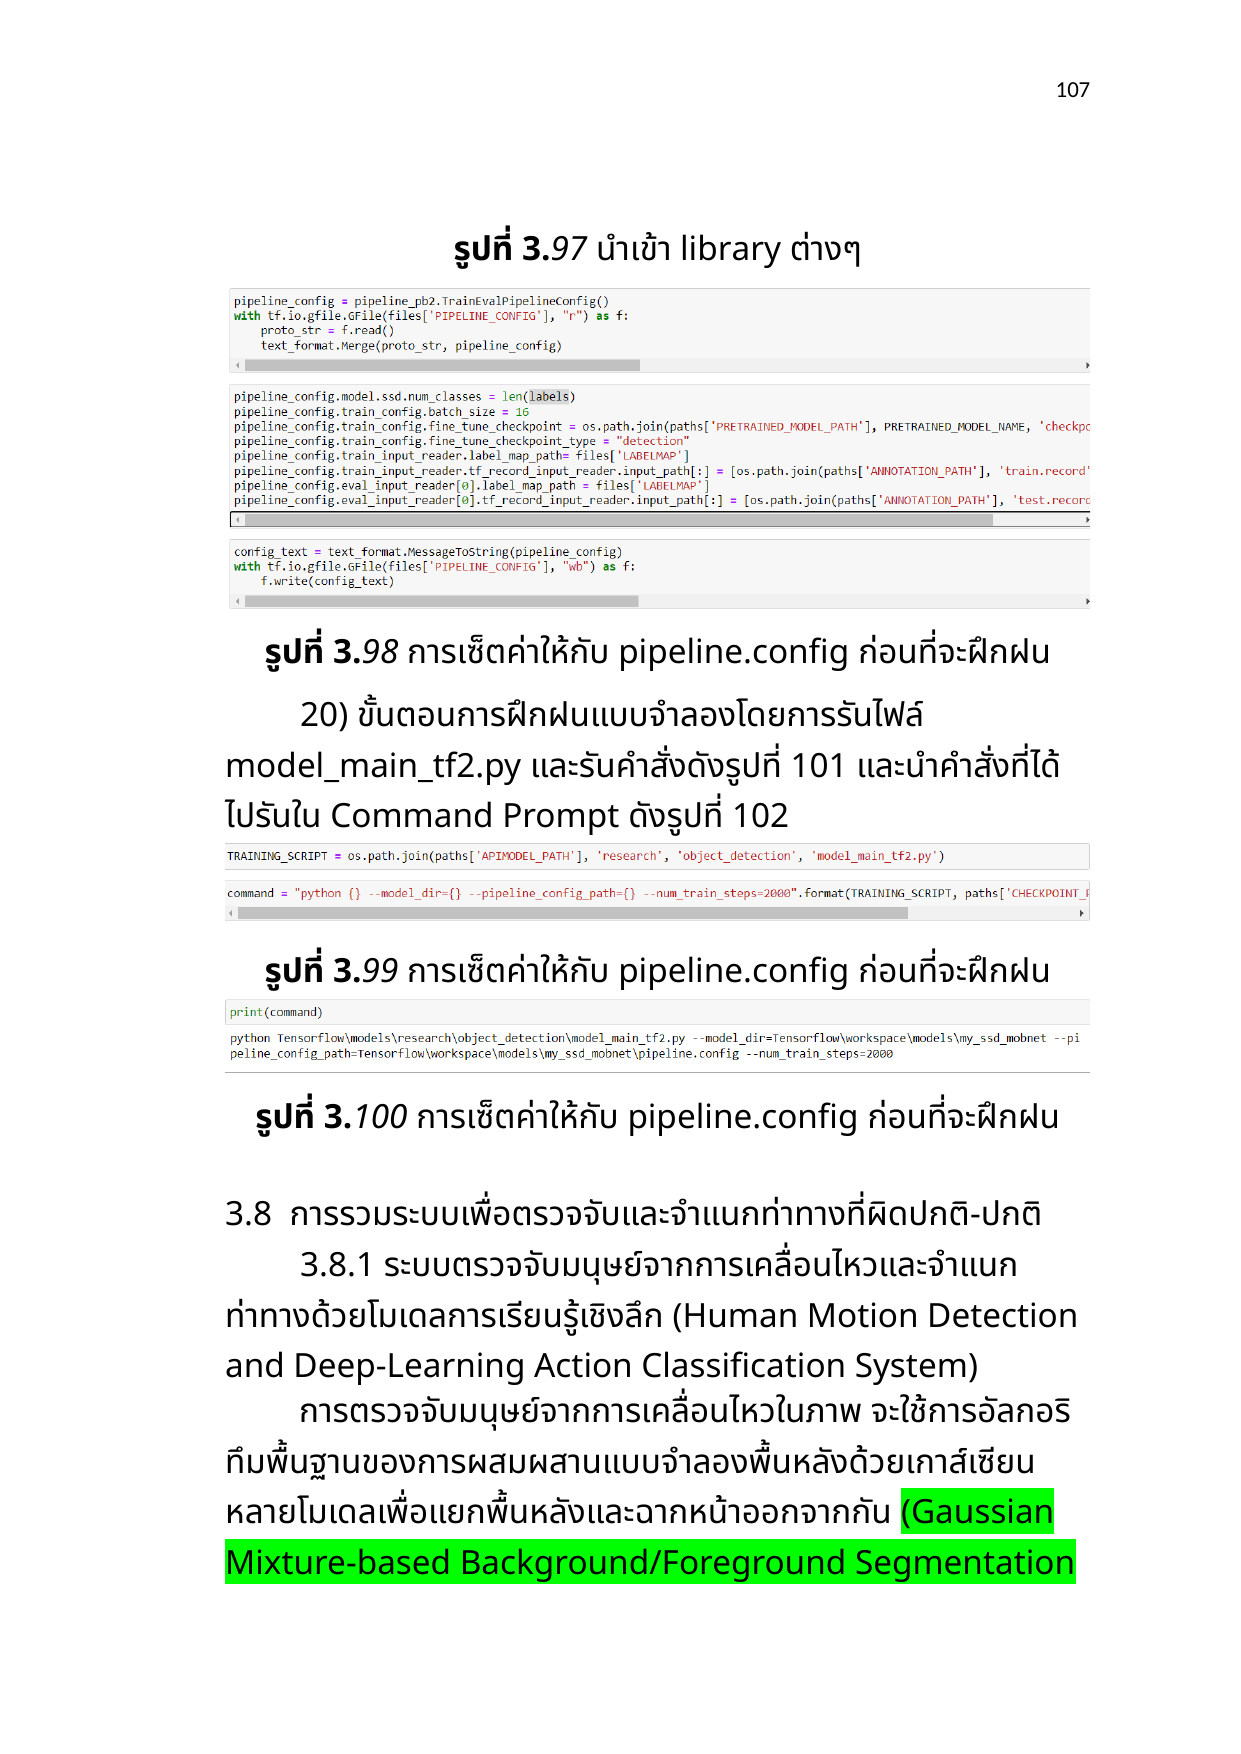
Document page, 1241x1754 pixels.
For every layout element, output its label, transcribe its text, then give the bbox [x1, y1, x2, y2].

text รูปที่ 3.99 การเซ็ตค่าให้กับ pipeline.config ก่อนที่จะฝึกฝน [225, 947, 1090, 997]
subtitle 3.8.1 ระบบตรวจจับมนุษย์จากการเคลื่อนไหวและจำแนกท่าทางด้วยโมเดลการเรียนรู้เชิงลึก (Human Motion Detection and Deep-Learning Action Classification System) [225, 1241, 1090, 1387]
text 20) ขั้นตอนการฝึกฝนแบบจำลองโดยการรันไฟล์ model_main_tf2.py และรันคำสั่งดังรูปที่ 101 และนำคำสั่งที่ได้ไปรันใน Command Prompt ดังรูปที่ 102 [225, 691, 1090, 842]
picture [225, 288, 1091, 609]
picture [225, 997, 1091, 1074]
subtitle 3.8 การรวมระบบเพื่อตรวจจับและจำแนกท่าทางที่ผิดปกติ-ปกติ [225, 1190, 1090, 1241]
text รูปที่ 3.100 การเซ็ตค่าให้กับ pipeline.config ก่อนที่จะฝึกฝน [225, 1093, 1090, 1143]
text รูปที่ 3.97 นำเข้า library ต่างๆ [225, 225, 1090, 276]
picture [225, 842, 1091, 928]
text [225, 1387, 1090, 1584]
text รูปที่ 3.98 การเซ็ตค่าให้กับ pipeline.config ก่อนที่จะฝึกฝน [225, 628, 1090, 678]
